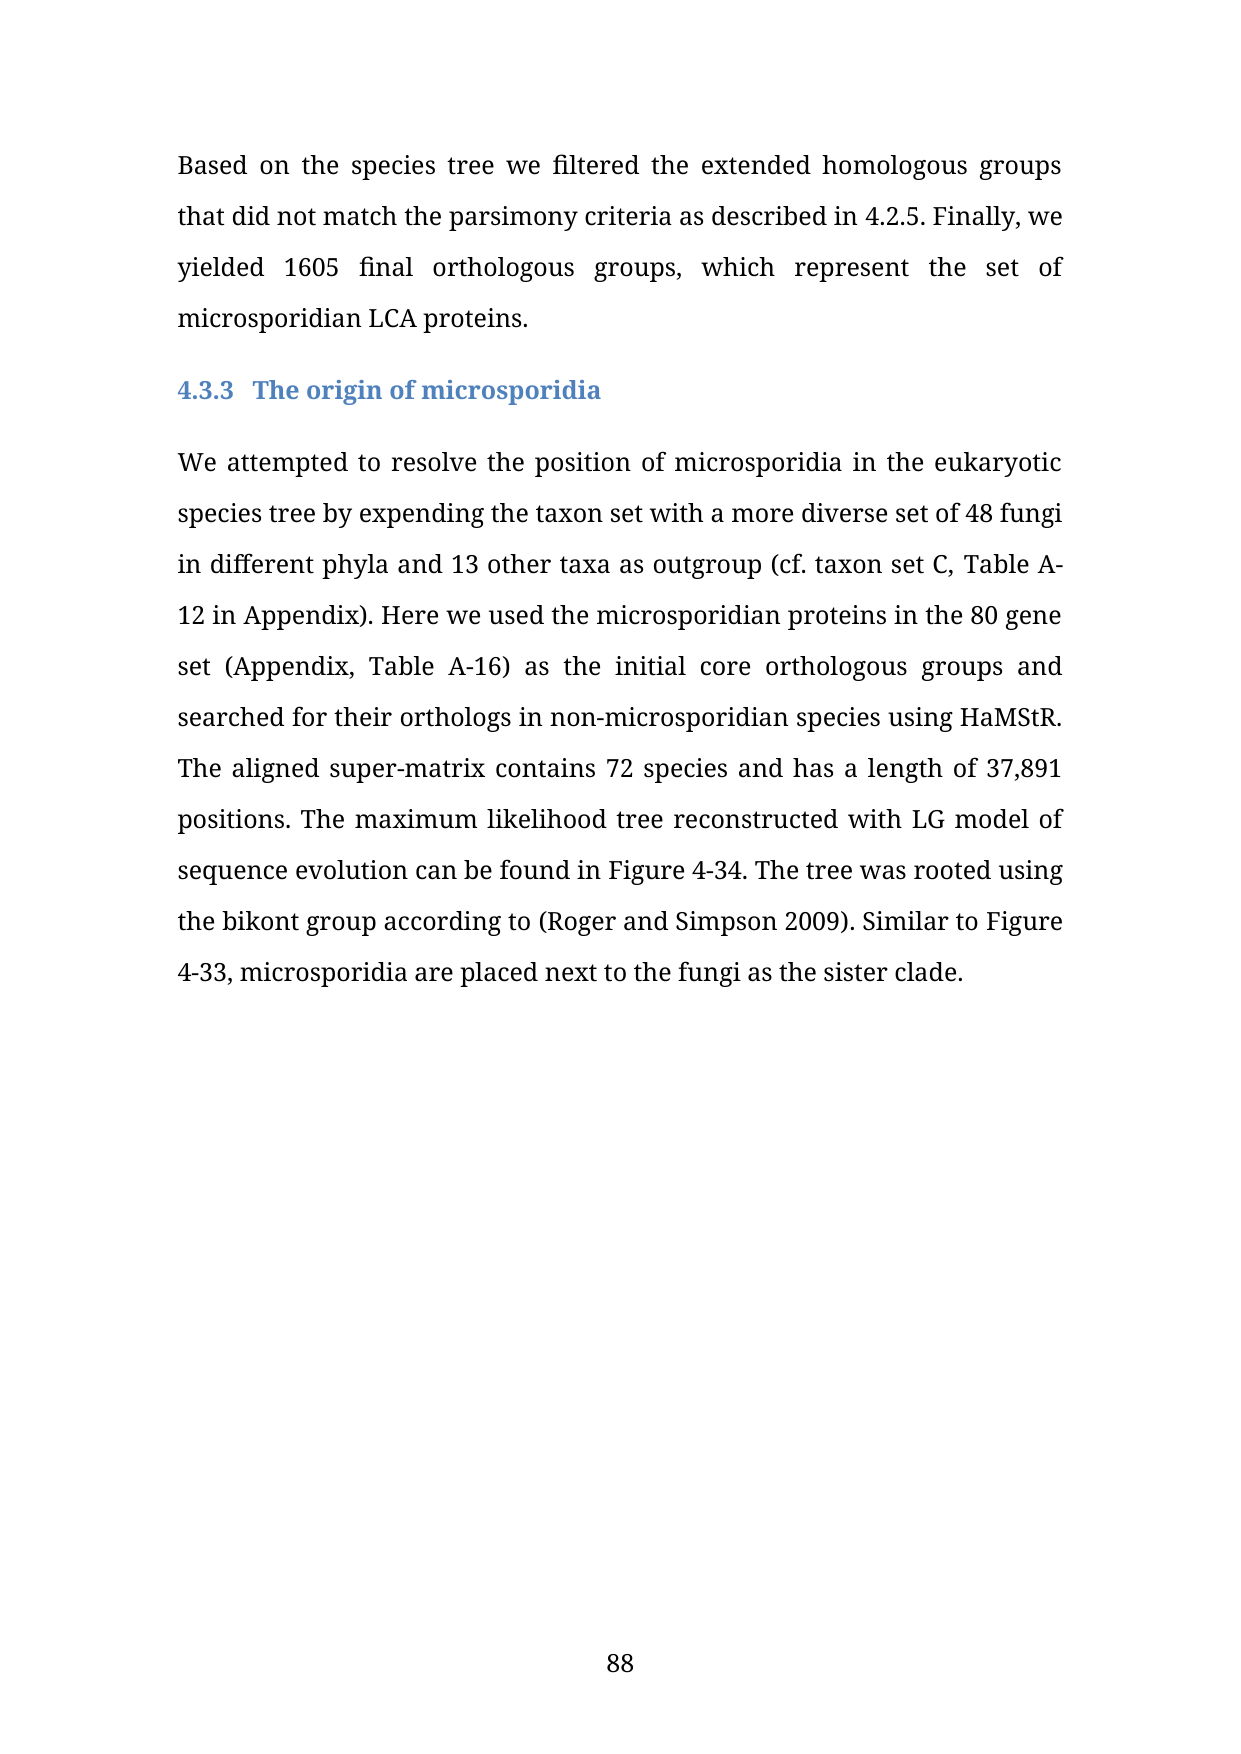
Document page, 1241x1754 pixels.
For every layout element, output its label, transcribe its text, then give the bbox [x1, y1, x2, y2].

text Based on the species tree we filtered the extended homologous groups that did not match the parsimony criteria as described in 4.2.5. Finally, we yielded 1605 final orthologous groups, which represent the set of microsporidian LCA proteins. [177, 148, 1063, 335]
subtitle The origin of microsporidia [177, 373, 1063, 407]
